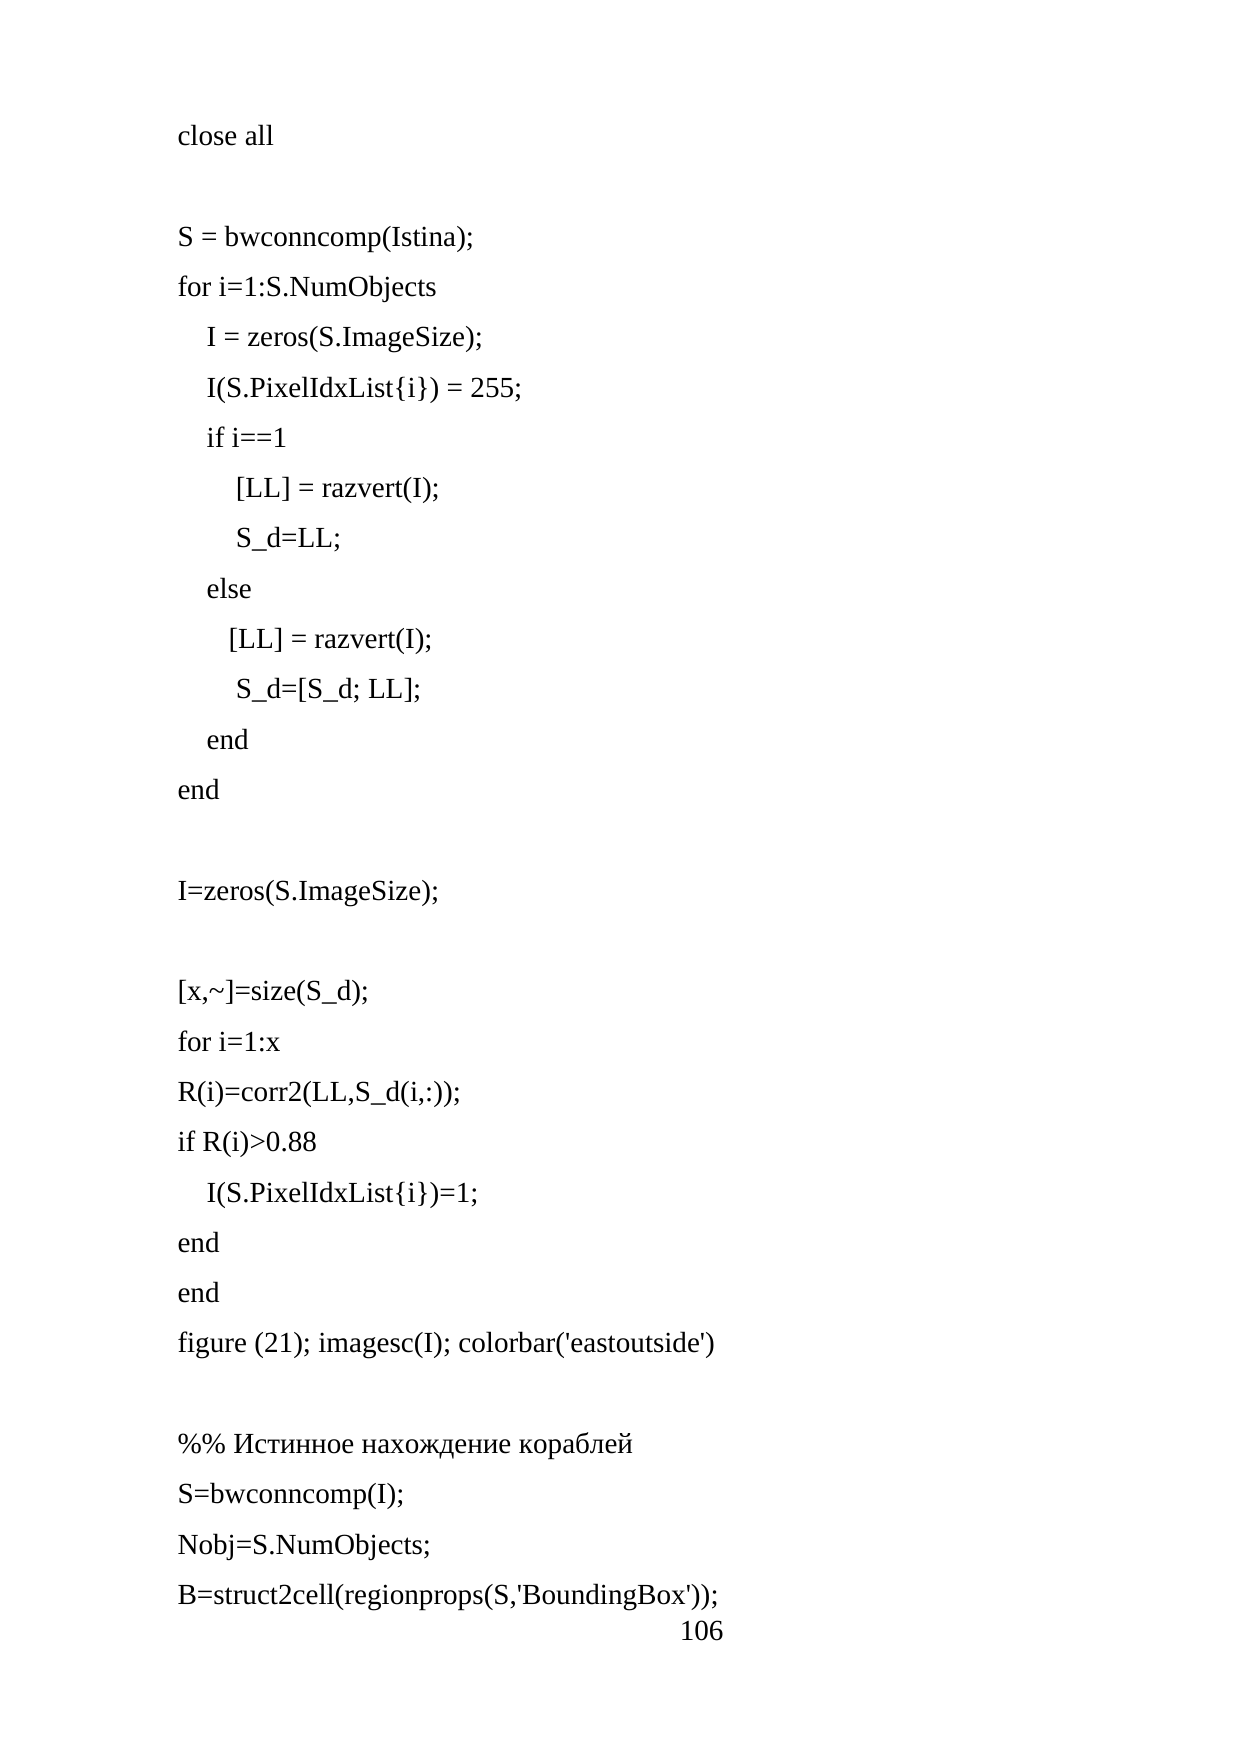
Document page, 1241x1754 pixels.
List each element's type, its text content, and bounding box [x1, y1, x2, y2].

text %% Истинное нахождение кораблей [177, 1426, 1152, 1460]
text [LL] = razvert(I); [177, 470, 1152, 504]
text S_d=[S_d; LL]; [177, 672, 1152, 705]
text end [177, 722, 1152, 755]
text if i==1 [177, 420, 1152, 453]
text Nobj=S.NumObjects; [177, 1527, 1152, 1560]
text S=bwconncomp(I); [177, 1477, 1152, 1510]
text S_d=LL; [177, 521, 1152, 554]
text end [177, 1275, 1152, 1309]
text for i=1:S.NumObjects [177, 269, 1152, 303]
text if R(i)>0.88 [177, 1124, 1152, 1158]
text I = zeros(S.ImageSize); [177, 319, 1152, 353]
text R(i)=corr2(LL,S_d(i,:)); [177, 1074, 1152, 1108]
text else [177, 571, 1152, 604]
text I(S.PixelIdxList{i})=1; [177, 1175, 1152, 1208]
text end [177, 1225, 1152, 1258]
text S = bwconncomp(Istina); [177, 219, 1152, 252]
text I=zeros(S.ImageSize); [177, 873, 1152, 906]
text B=struct2cell(regionprops(S,'BoundingBox')); [177, 1577, 1152, 1611]
text for i=1:x [177, 1024, 1152, 1057]
text [x,~]=size(S_d); [177, 973, 1152, 1007]
text I(S.PixelIdxList{i}) = 255; [177, 370, 1152, 403]
text end [177, 772, 1152, 806]
text figure (21); imagesc(I); colorbar('eastoutside') [177, 1326, 1152, 1359]
text close all [177, 118, 1152, 152]
text [LL] = razvert(I); [177, 621, 1152, 655]
